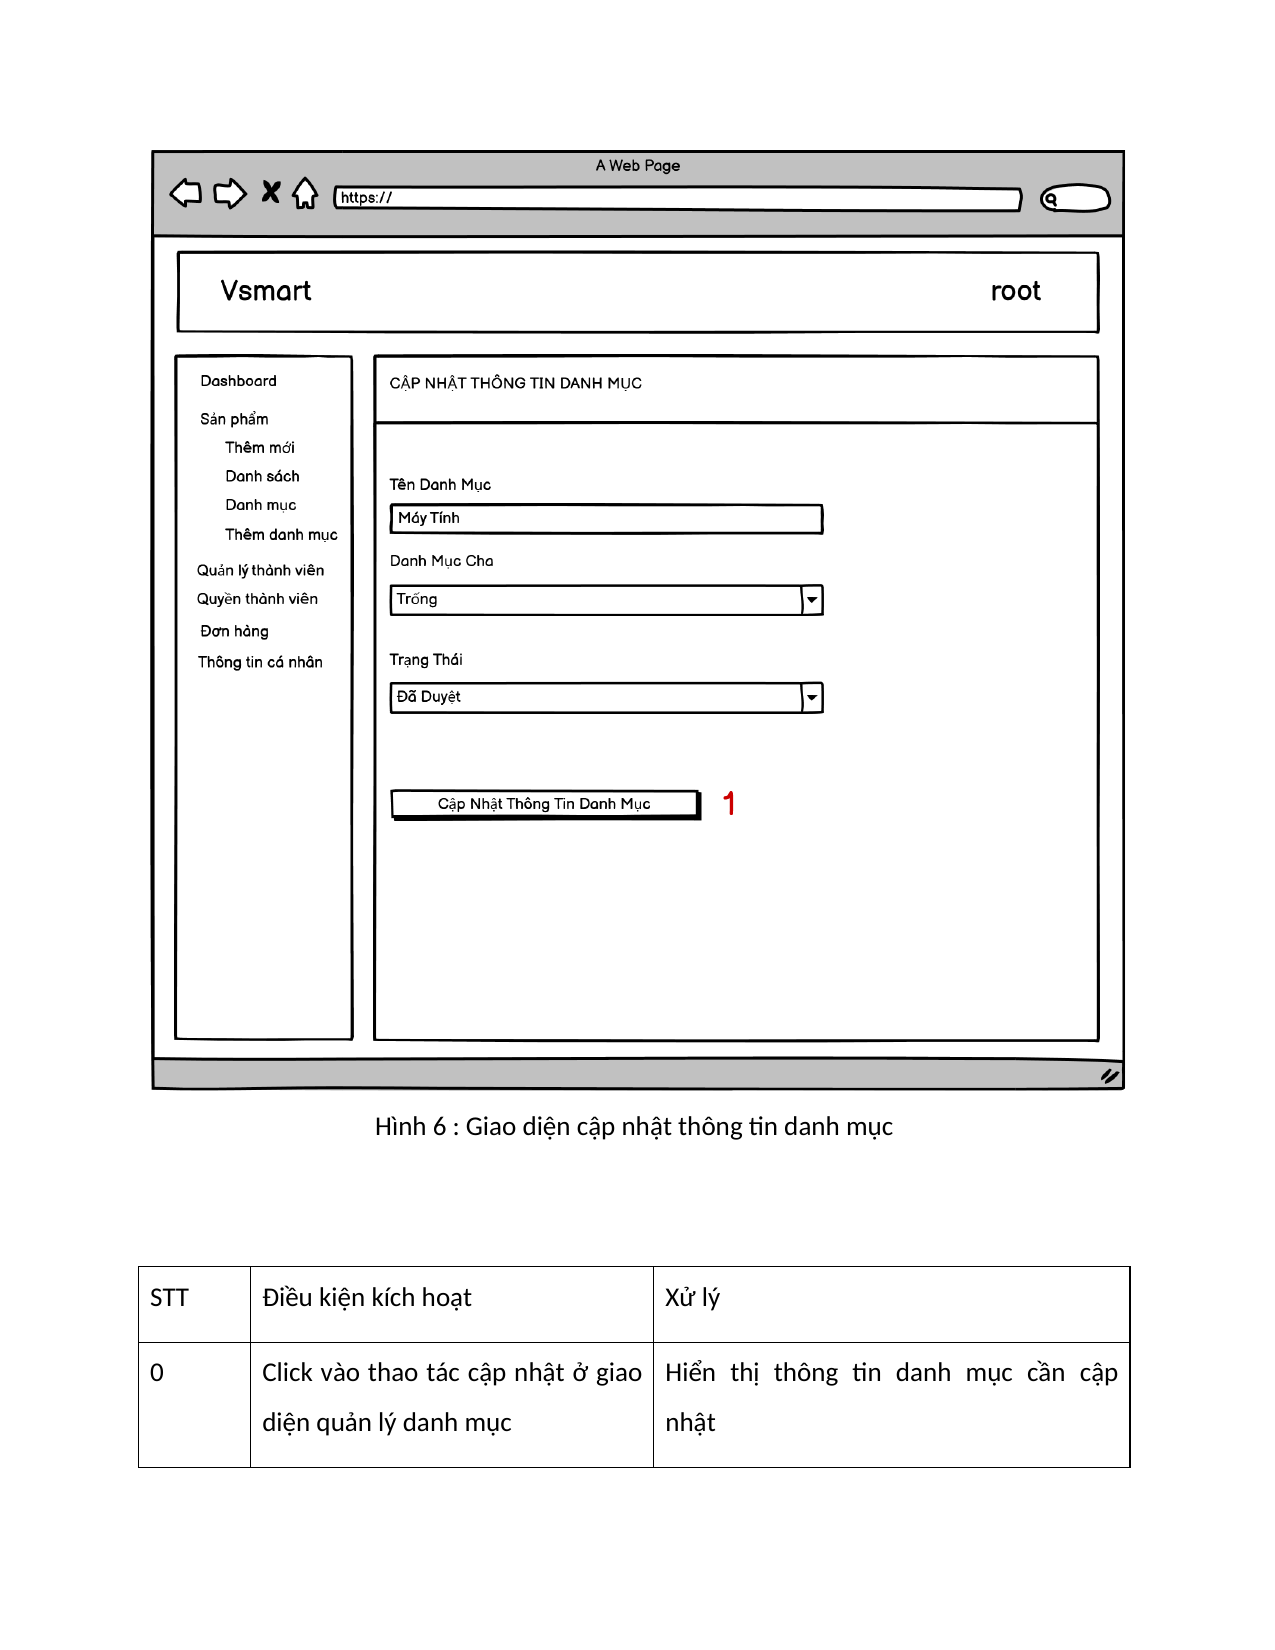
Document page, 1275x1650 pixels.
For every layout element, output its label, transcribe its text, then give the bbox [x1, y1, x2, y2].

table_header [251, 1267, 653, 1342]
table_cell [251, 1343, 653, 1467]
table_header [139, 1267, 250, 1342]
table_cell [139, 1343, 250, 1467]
picture [150, 150, 1125, 1091]
text Hình 6 : Giao diện cập nhật thông tin danh mục [300, 1109, 1125, 1142]
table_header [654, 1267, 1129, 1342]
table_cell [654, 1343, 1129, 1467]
